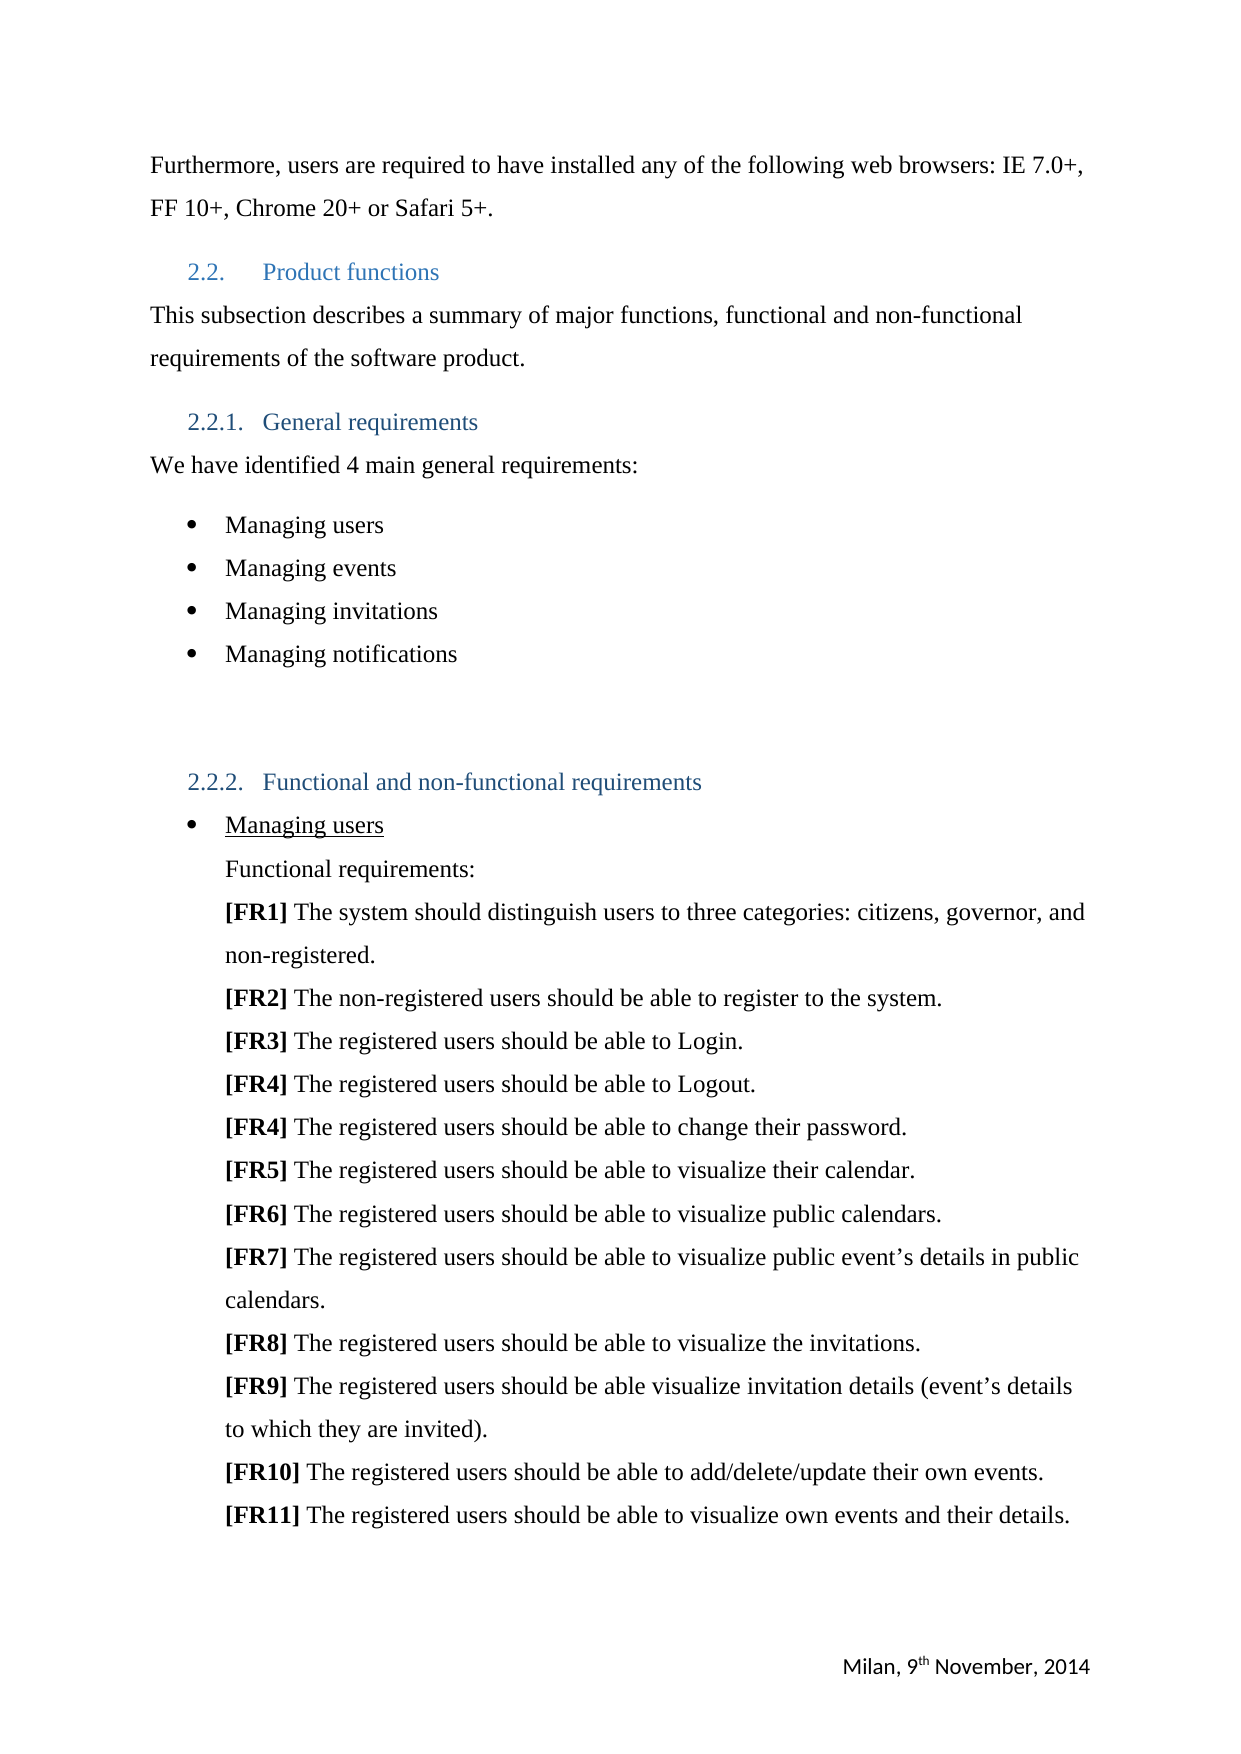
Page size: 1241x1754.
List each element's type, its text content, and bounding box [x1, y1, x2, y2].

list [FR11] The registered users should be able to visualize own events and their details. [225, 1501, 1090, 1529]
list [FR6] The registered users should be able to visualize public calendars. [225, 1199, 1090, 1227]
text Furthermore, users are required to have installed any of the following web browsers: IE 7.0+, FF 10+, Chrome 20+ or Safari 5+. [150, 150, 1090, 222]
list Managing events [187, 553, 1090, 582]
subtitle General requirements [187, 407, 1090, 436]
list Managing users [187, 811, 1090, 839]
list [FR3] The registered users should be able to Login. [225, 1026, 1090, 1055]
list [FR10] The registered users should be able to add/delete/update their own events. [225, 1457, 1090, 1486]
text We have identified 4 main general requirements: [150, 450, 1090, 479]
text This subsection describes a summary of major functions, functional and non-functional requirements of the software product. [150, 300, 1090, 372]
list [FR9] The registered users should be able visualize invitation details (event’s details to which they are invited). [225, 1371, 1090, 1443]
list [FR4] The registered users should be able to Logout. [225, 1069, 1090, 1098]
subtitle Product functions [187, 257, 1090, 286]
list Managing notifications [187, 639, 1090, 668]
list [FR1] The system should distinguish users to three categories: citizens, governor, and non-registered. [225, 897, 1090, 969]
list Managing invitations [187, 596, 1090, 625]
list [FR8] The registered users should be able to visualize the invitations. [225, 1328, 1090, 1357]
subtitle Functional and non-functional requirements [187, 767, 1090, 796]
list Managing users [187, 510, 1090, 539]
list [FR2] The non-registered users should be able to register to the system. [225, 983, 1090, 1012]
list Functional requirements: [225, 854, 1090, 882]
list [FR7] The registered users should be able to visualize public event’s details in public calendars. [225, 1242, 1090, 1314]
list [FR4] The registered users should be able to change their password. [225, 1112, 1090, 1141]
list [FR5] The registered users should be able to visualize their calendar. [225, 1156, 1090, 1184]
